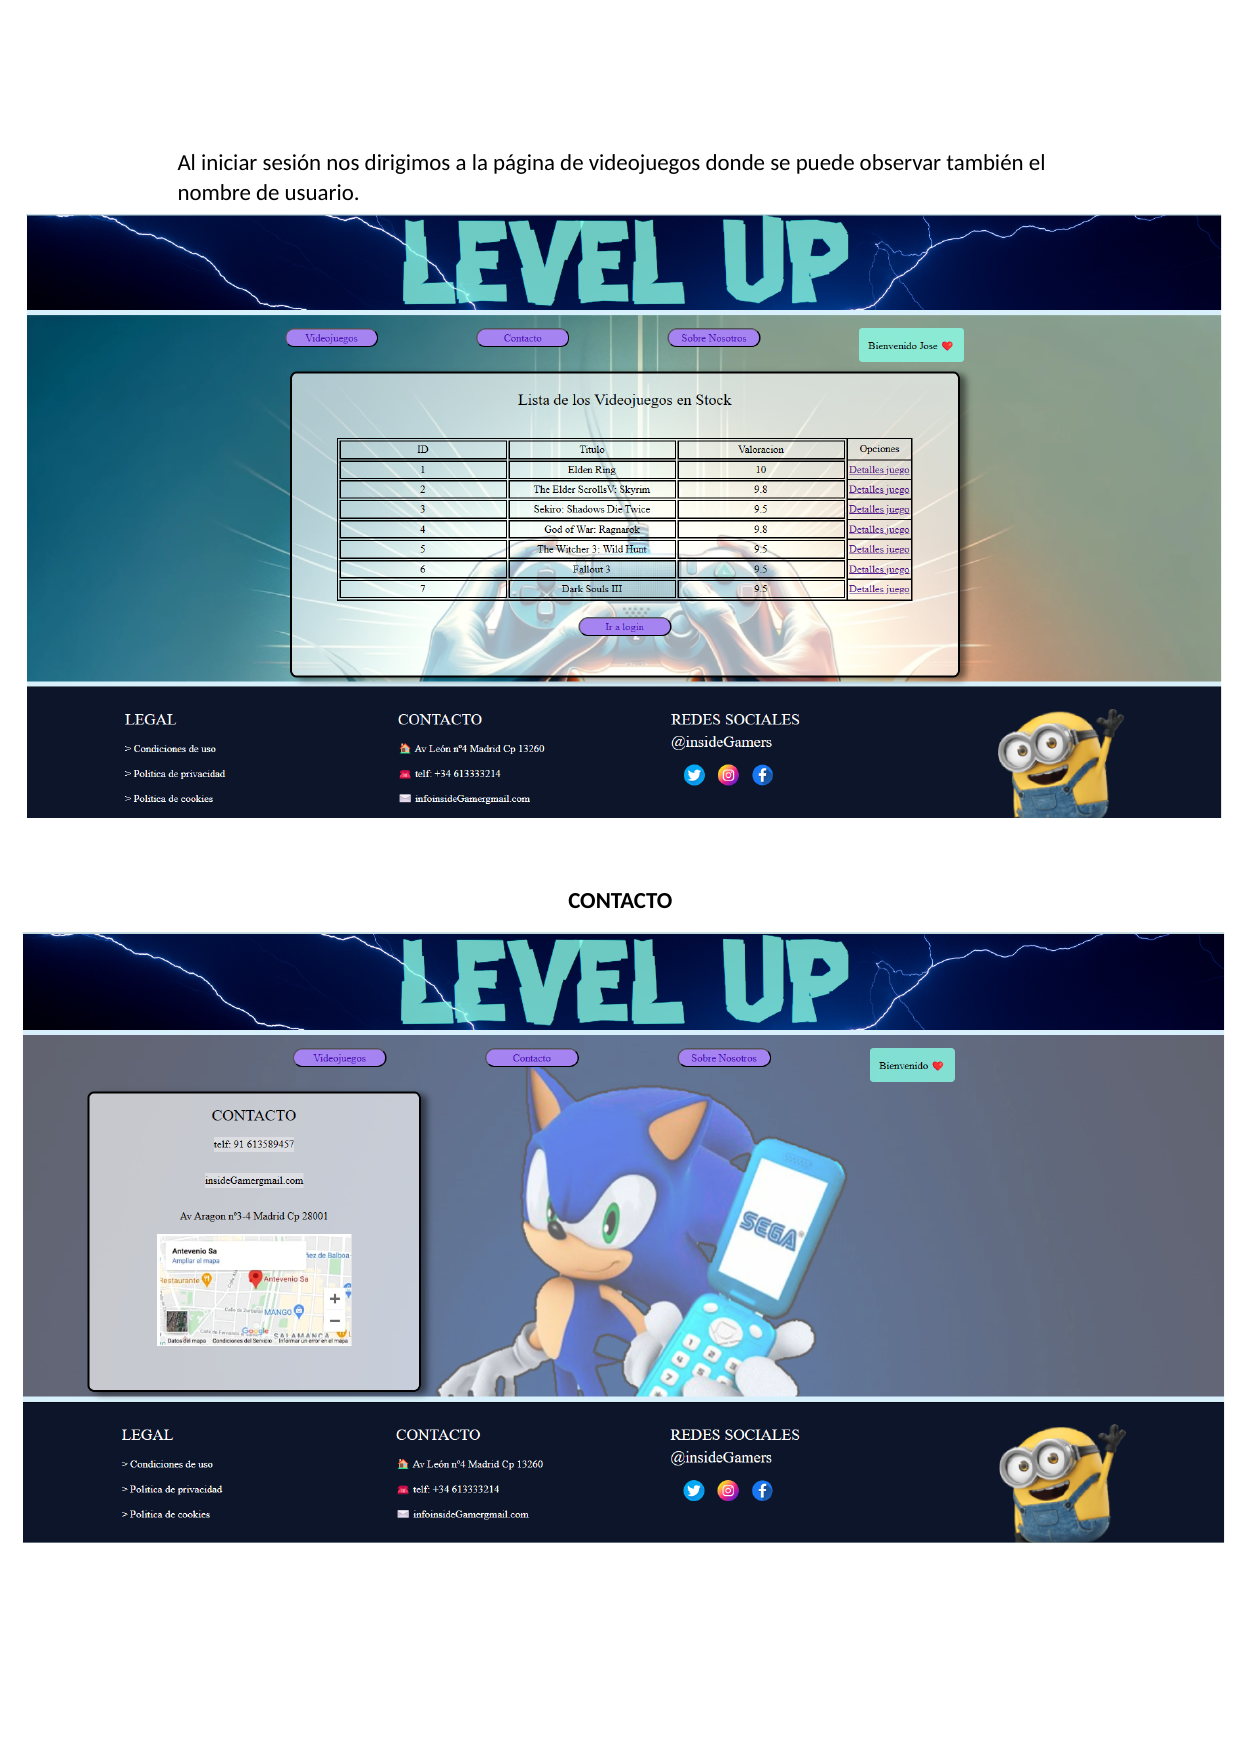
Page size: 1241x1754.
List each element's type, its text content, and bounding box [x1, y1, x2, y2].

text CONTACTO [177, 886, 1063, 914]
picture [22, 932, 1225, 1543]
text Al iniciar sesión nos dirigimos a la página de videojuegos donde se puede observar también el nombre de usuario. [177, 148, 1063, 206]
picture [26, 214, 1222, 818]
